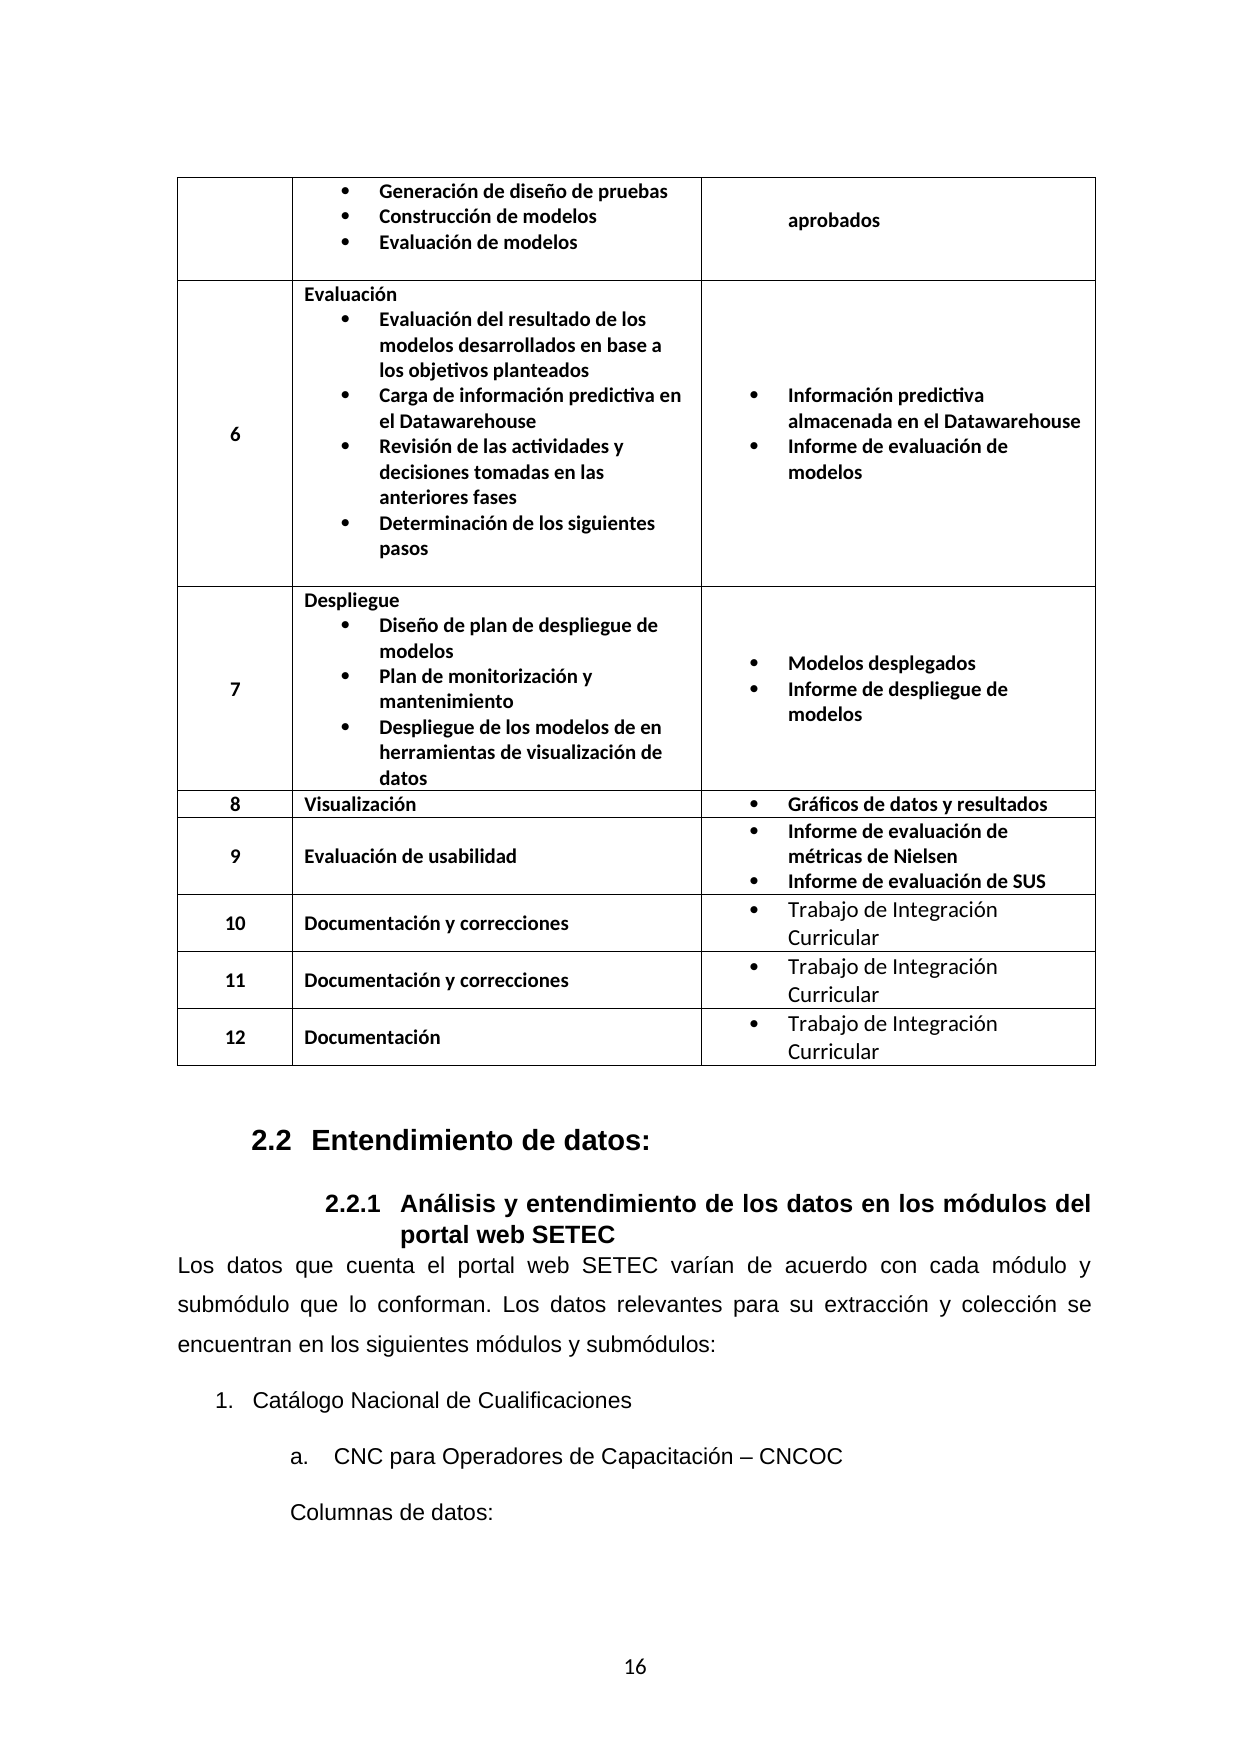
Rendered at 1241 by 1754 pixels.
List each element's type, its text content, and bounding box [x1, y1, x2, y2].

text Entendimiento de datos: [251, 1122, 1092, 1156]
table_cell Documentación y correcciones [293, 895, 701, 951]
text Los datos que cuenta el portal web SETEC varían de acuerdo con cada módulo y submódulo que lo conforman. Los datos relevantes para su extracción y colección se encuentran en los siguientes módulos y submódulos: [177, 1252, 1092, 1357]
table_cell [293, 178, 701, 280]
table_cell 6 [178, 281, 292, 586]
table_cell 9 [178, 818, 292, 894]
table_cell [702, 178, 1095, 280]
table_cell Trabajo de Integración Curricular [702, 1009, 1095, 1065]
table_cell Documentación y correcciones [293, 952, 701, 1008]
text Columnas de datos: [252, 1499, 1092, 1525]
table_cell 8 [178, 791, 292, 817]
table_cell 12 [178, 1009, 292, 1065]
list CNC para Operadores de Capacitación – CNCOC [290, 1443, 1092, 1469]
table_cell Visualización [293, 791, 701, 817]
table_cell Documentación [293, 1009, 701, 1065]
table_cell Evaluación de usabilidad [293, 818, 701, 894]
table_cell Modelos desplegados Informe de despliegue de modelos [702, 587, 1095, 790]
table_cell Trabajo de Integración Curricular [702, 895, 1095, 951]
table_cell Información predictiva almacenada en el Datawarehouse Informe de evaluación de modelos [702, 281, 1095, 586]
table_cell Despliegue Diseño de plan de despliegue de modelos Plan de monitorización y mantenimiento Despliegue de los modelos de en herramientas de visualización de datos [293, 587, 701, 790]
table_cell 5 [178, 178, 292, 280]
table_cell Informe de evaluación de métricas de Nielsen Informe de evaluación de SUS [702, 818, 1095, 894]
table_cell 11 [178, 952, 292, 1008]
text Análisis y entendimiento de los datos en los módulos del portal web SETEC [325, 1189, 1092, 1249]
table_cell Gráficos de datos y resultados [702, 791, 1095, 817]
table_cell 10 [178, 895, 292, 951]
table_cell 7 [178, 587, 292, 790]
table_cell Evaluación Evaluación del resultado de los modelos desarrollados en base a los objetivos planteados Carga de información predictiva en el Datawarehouse Revisión de las actividades y decisiones tomadas en las anteriores fases Determinación de los siguientes pasos [293, 281, 701, 586]
table_cell Trabajo de Integración Curricular [702, 952, 1095, 1008]
list Catálogo Nacional de Cualificaciones [215, 1387, 1092, 1413]
